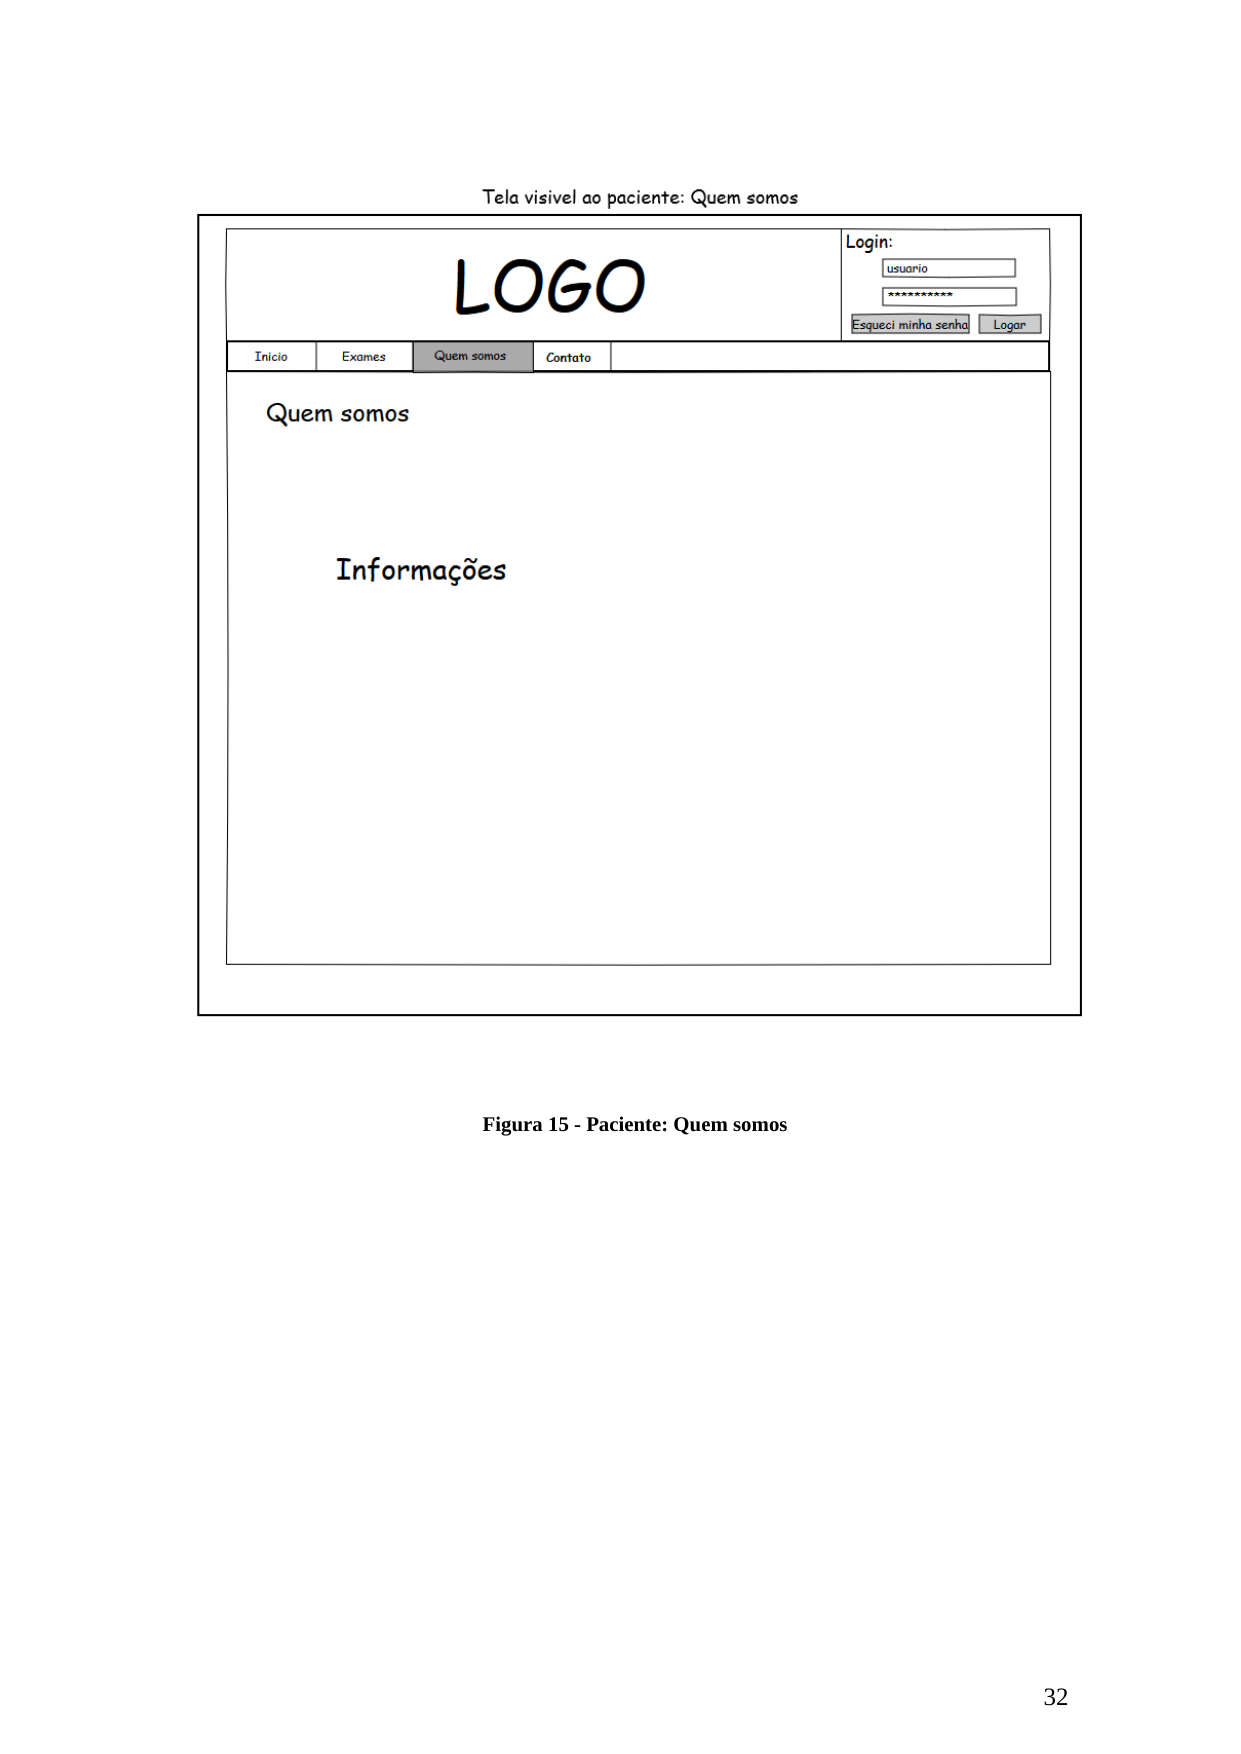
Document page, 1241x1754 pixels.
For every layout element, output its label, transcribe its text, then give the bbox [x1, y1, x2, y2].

picture [148, 177, 1122, 1085]
text Figura 15 - Paciente: Quem somos [148, 1112, 1122, 1136]
